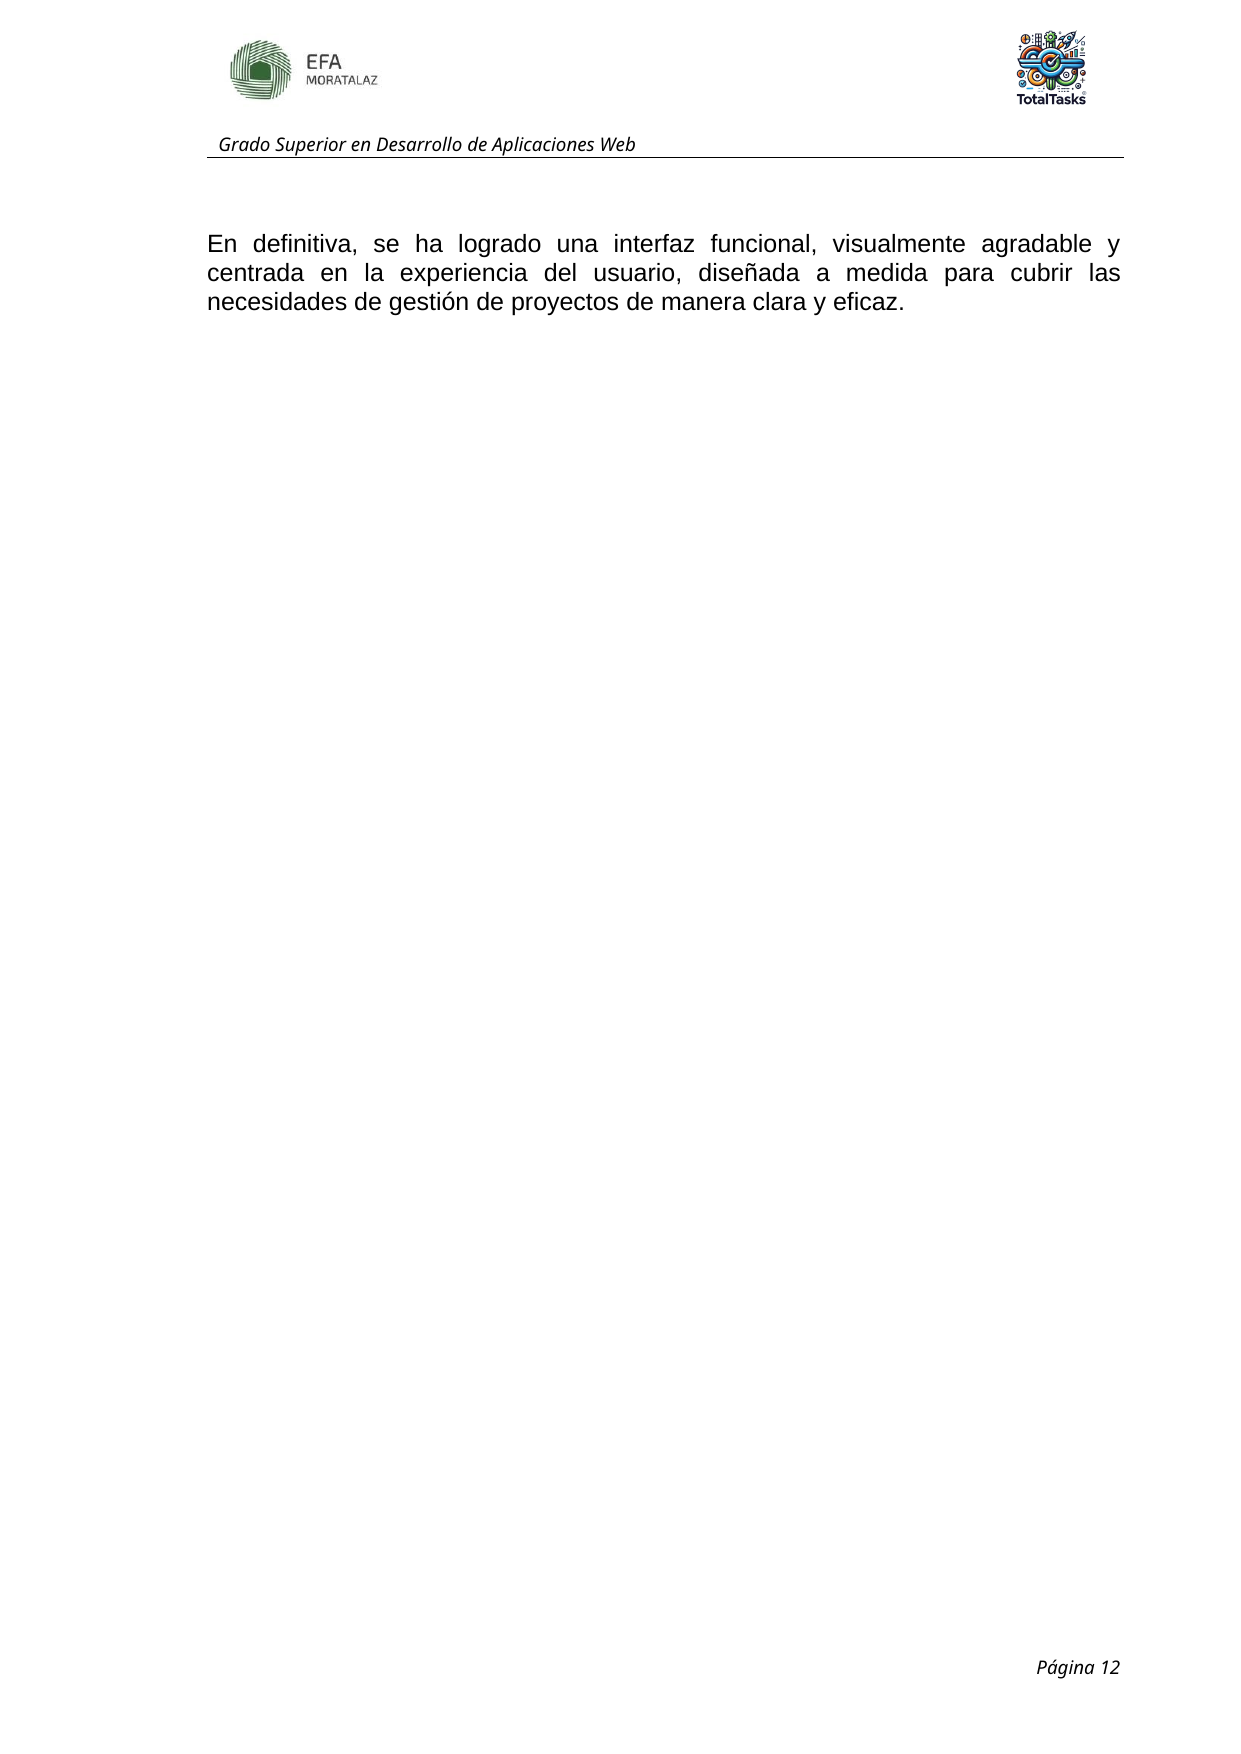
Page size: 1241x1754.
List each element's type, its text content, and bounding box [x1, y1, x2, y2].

text En definitiva, se ha logrado una interfaz funcional, visualmente agradable y centrada en la experiencia del usuario, diseñada a medida para cubrir las necesidades de gestión de proyectos de manera clara y eficaz. [207, 229, 1122, 317]
picture [1000, 18, 1103, 120]
picture [206, 21, 410, 117]
